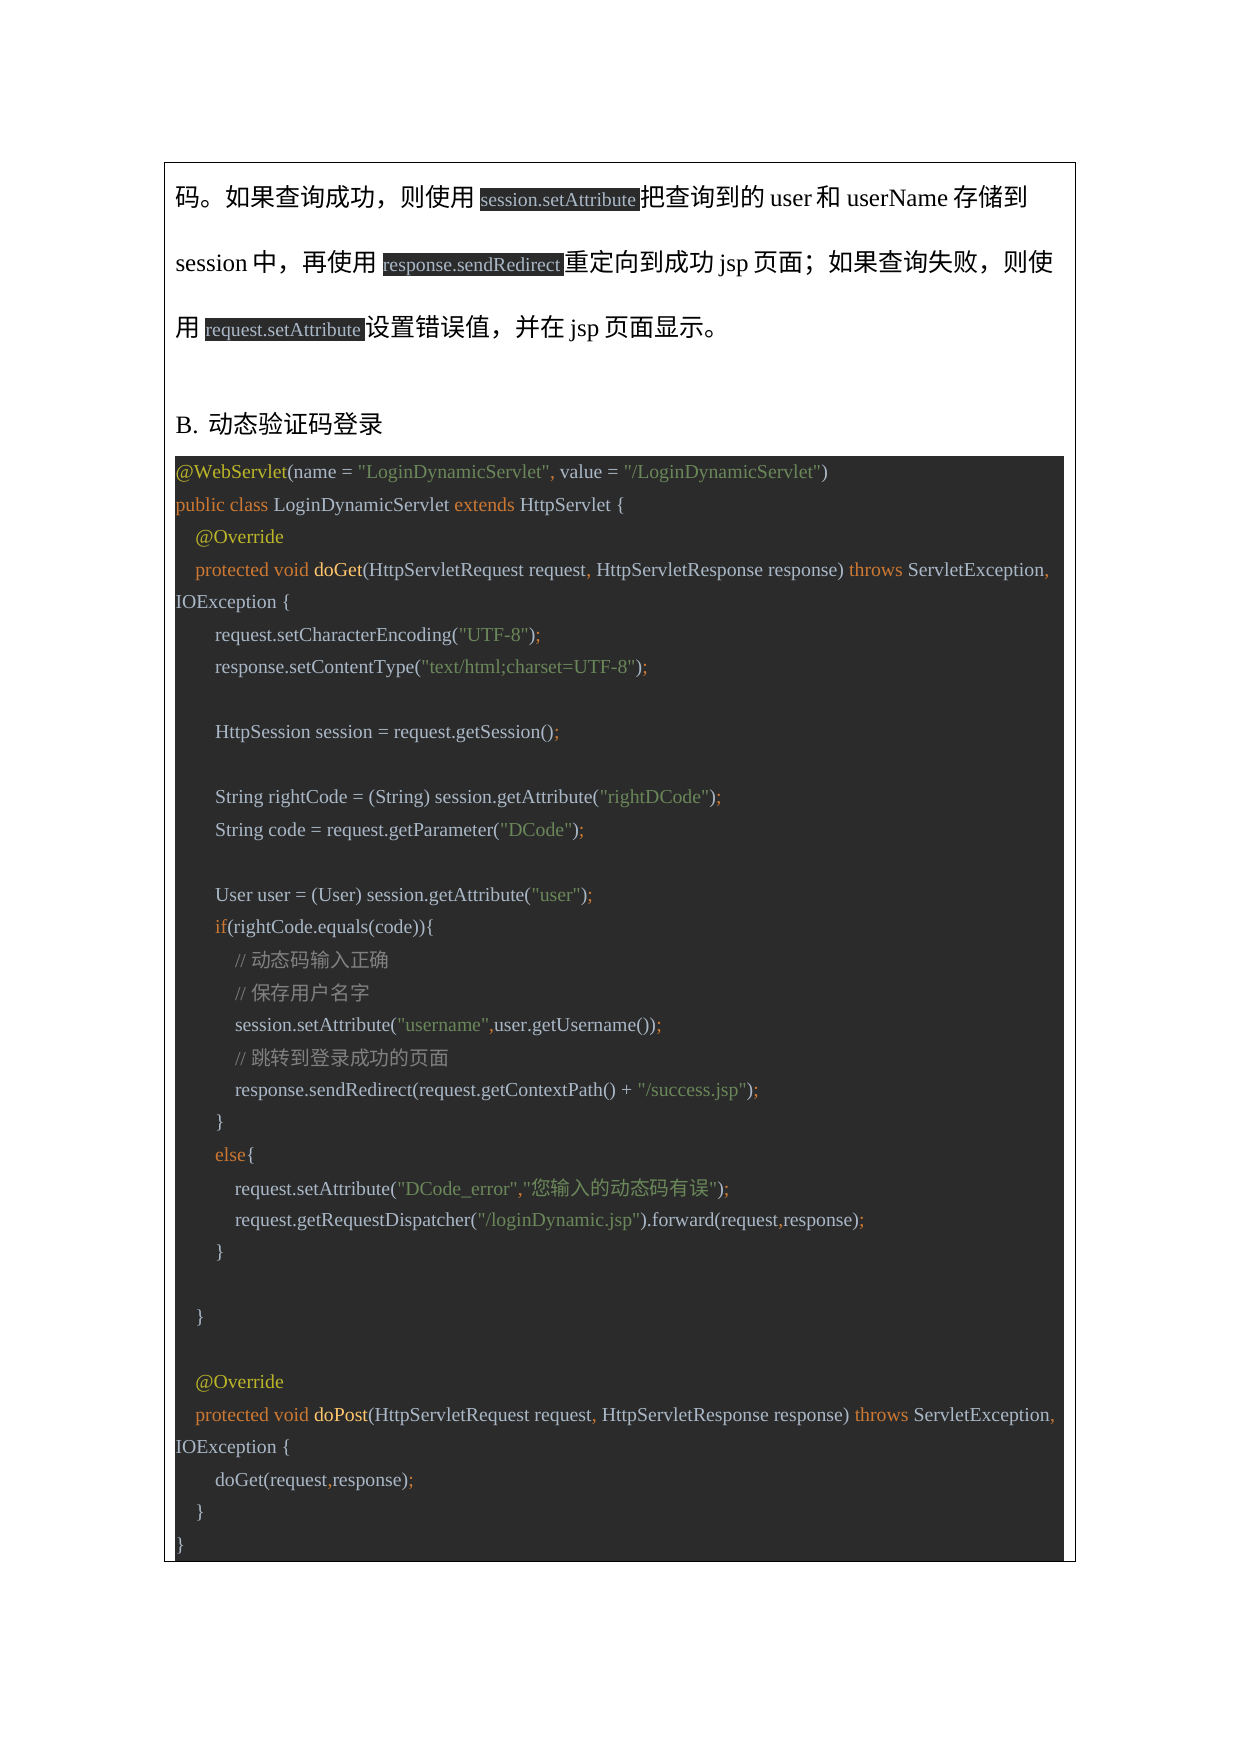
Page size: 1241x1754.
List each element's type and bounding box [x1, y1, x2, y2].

table_cell [165, 163, 1075, 1561]
